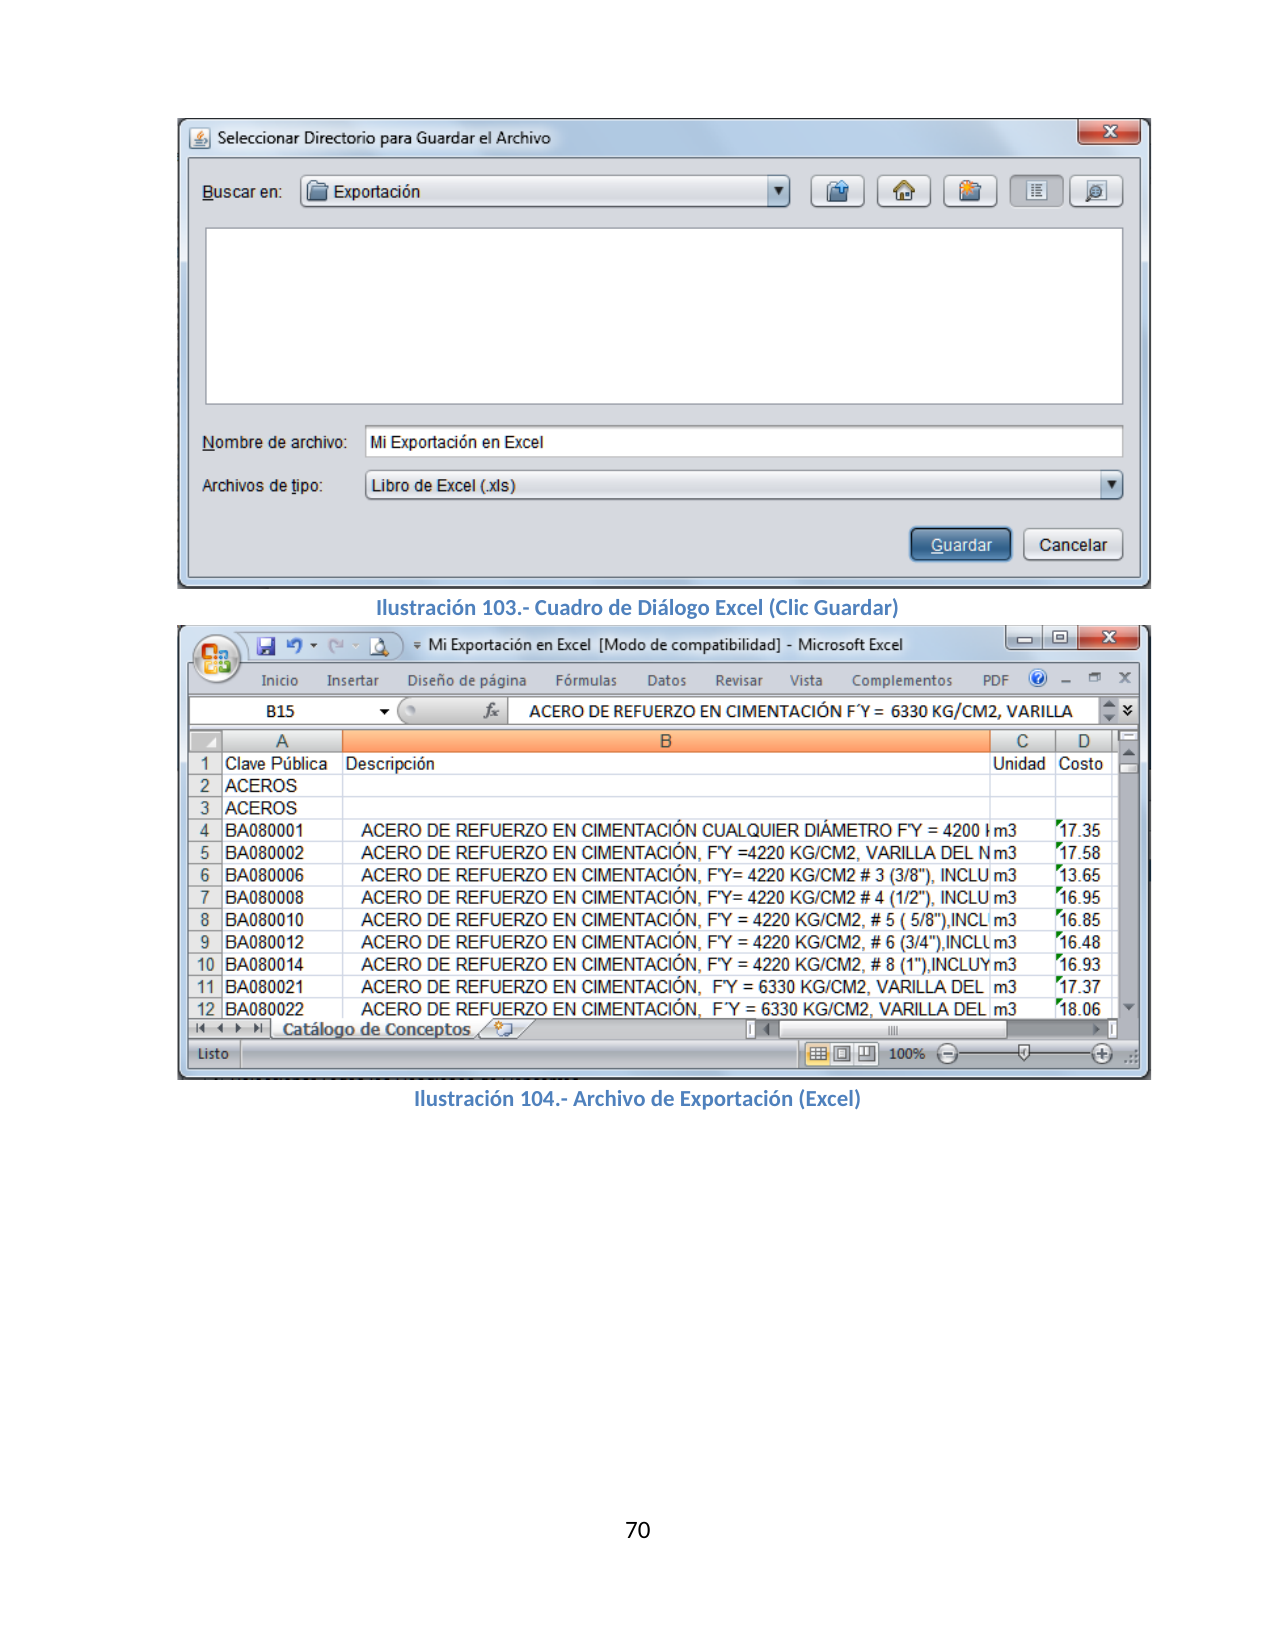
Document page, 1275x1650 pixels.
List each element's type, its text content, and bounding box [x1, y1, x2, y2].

picture [177, 625, 1152, 1080]
picture [177, 118, 1152, 589]
